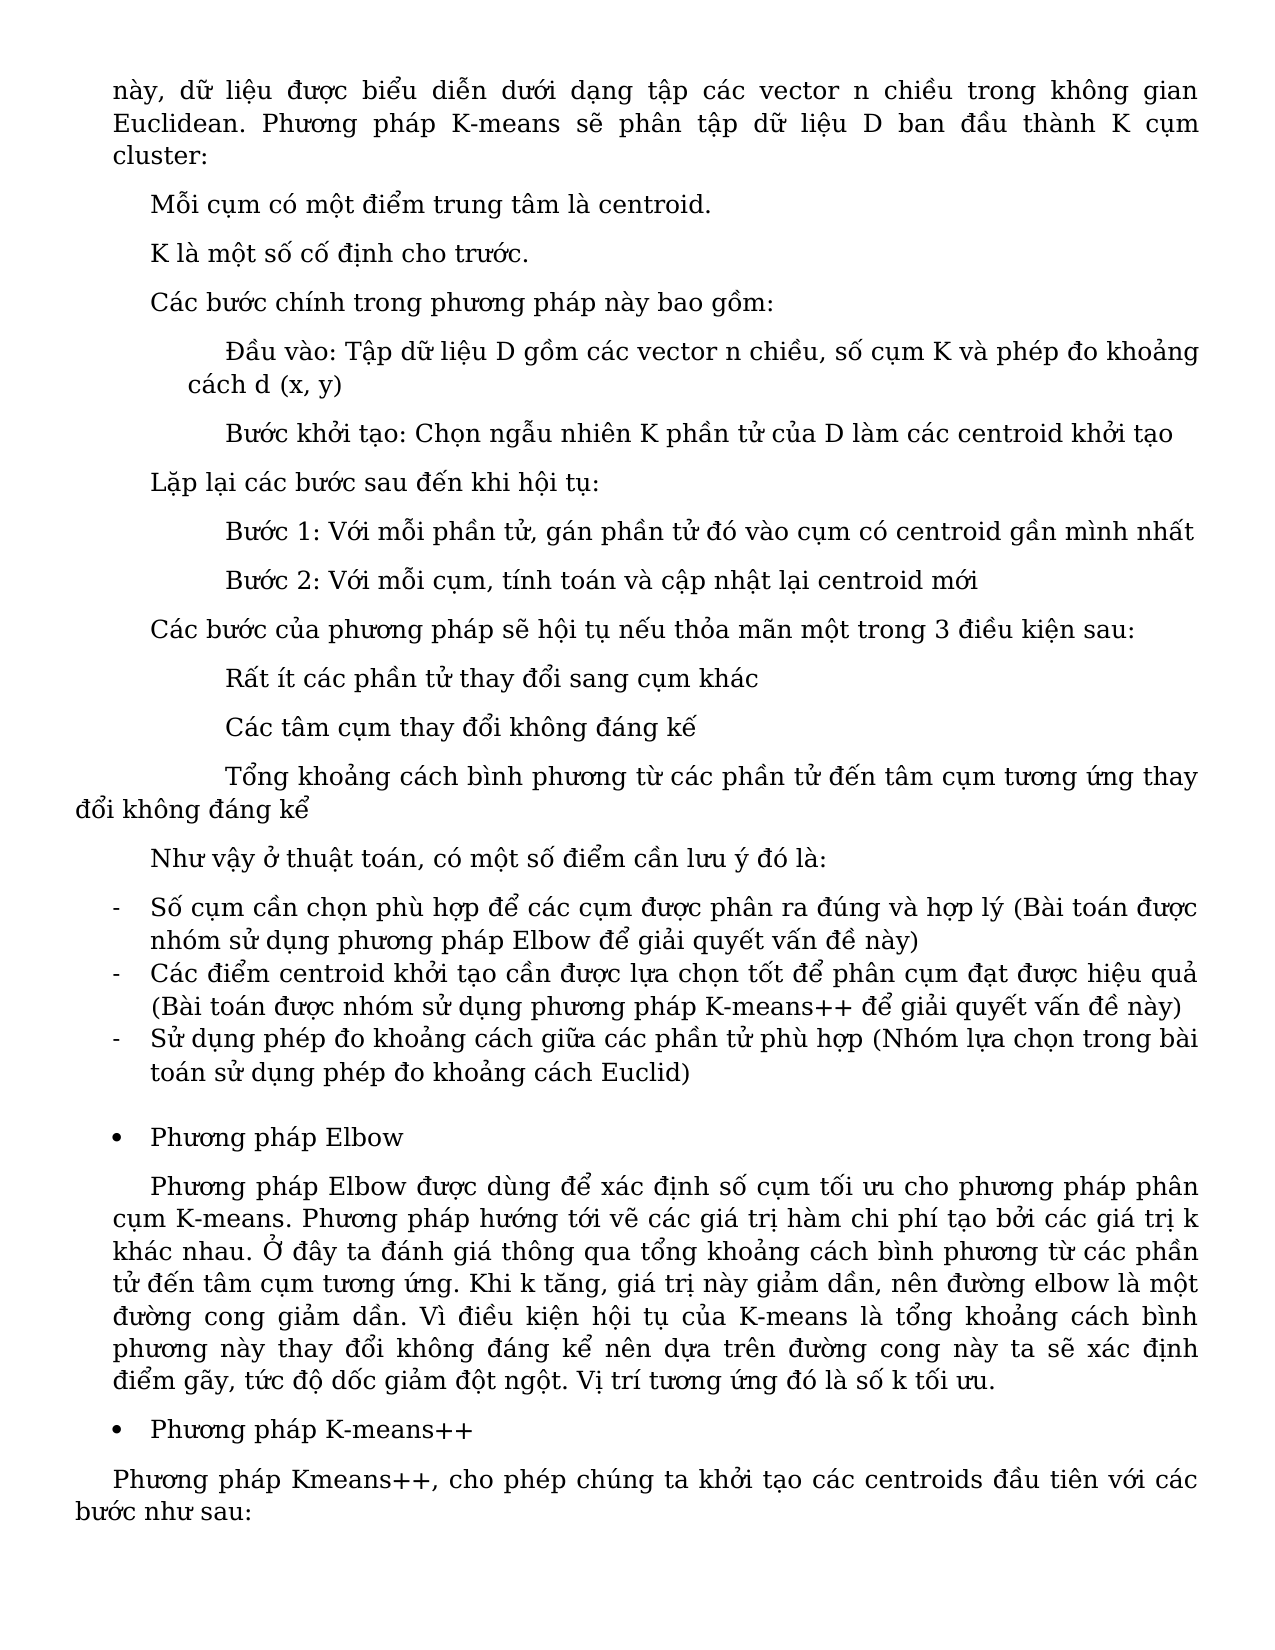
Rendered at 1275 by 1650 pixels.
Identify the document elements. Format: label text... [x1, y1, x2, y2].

text Đầu vào: Tập dữ liệu D gồm các vector n chiều, số cụm K và phép đo khoảng cách d (x, y) [187, 336, 1200, 398]
list Số cụm cần chọn phù hợp để các cụm được phân ra đúng và hợp lý (Bài toán được nhóm sử dụng phương pháp Elbow để giải quyết vấn đề này) [112, 891, 1200, 955]
text Các bước của phương pháp sẽ hội tụ nếu thỏa mãn một trong 3 điều kiện sau: [75, 614, 1200, 644]
text Phương pháp Kmeans++, cho phép chúng ta khởi tạo các centroids đầu tiên với các bước như sau: [75, 1463, 1200, 1526]
text Các bước chính trong phương pháp này bao gồm: [112, 287, 1200, 317]
list Các điểm centroid khởi tạo cần được lựa chọn tốt để phân cụm đạt được hiệu quả (Bài toán được nhóm sử dụng phương pháp K-means++ để giải quyết vấn đề này) [112, 957, 1200, 1021]
list Phương pháp Elbow [112, 1121, 1200, 1152]
text Mỗi cụm có một điểm trung tâm là centroid. [112, 189, 1200, 219]
text Bước 1: Với mỗi phần tử, gán phần tử đó vào cụm có centroid gần mình nhất [112, 516, 1200, 546]
text Các tâm cụm thay đổi không đáng kế [75, 712, 1200, 742]
list Sử dụng phép đo khoảng cách giữa các phần tử phù hợp (Nhóm lựa chọn trong bài toán sử dụng phép đo khoảng cách Euclid) [112, 1023, 1200, 1087]
text Lặp lại các bước sau đến khi hội tụ: [112, 467, 1200, 497]
text Bước 2: Với mỗi cụm, tính toán và cập nhật lại centroid mới [112, 565, 1200, 595]
text Phương pháp Elbow được dùng để xác định số cụm tối ưu cho phương pháp phân cụm K-means. Phương pháp hướng tới vẽ các giá trị hàm chi phí tạo bởi các giá trị k khác nhau. Ở đây ta đánh giá thông qua tổng khoảng cách bình phương từ các phần tử đến tâm cụm tương ứng. Khi k tăng, giá trị này giảm dần, nên đường elbow là một đường cong giảm dần. Vì điều kiện hội tụ của K-means là tổng khoảng cách bình phương này thay đổi không đáng kể nên dựa trên đường cong này ta sẽ xác định điểm gãy, tức độ dốc giảm đột ngột. Vị trí tương ứng đó là số k tối ưu. [112, 1171, 1200, 1395]
list Phương pháp K-means++ [112, 1414, 1200, 1444]
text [112, 75, 1200, 170]
text Tổng khoảng cách bình phương từ các phần tử đến tâm cụm tương ứng thay đổi không đáng kể [75, 761, 1200, 823]
text Như vậy ở thuật toán, có một số điểm cần lưu ý đó là: [75, 842, 1200, 872]
text Bước khởi tạo: Chọn ngẫu nhiên K phần tử của D làm các centroid khởi tạo [150, 417, 1200, 447]
text K là một số cố định cho trước. [112, 238, 1200, 268]
text Rất ít các phần tử thay đổi sang cụm khác [75, 663, 1200, 693]
